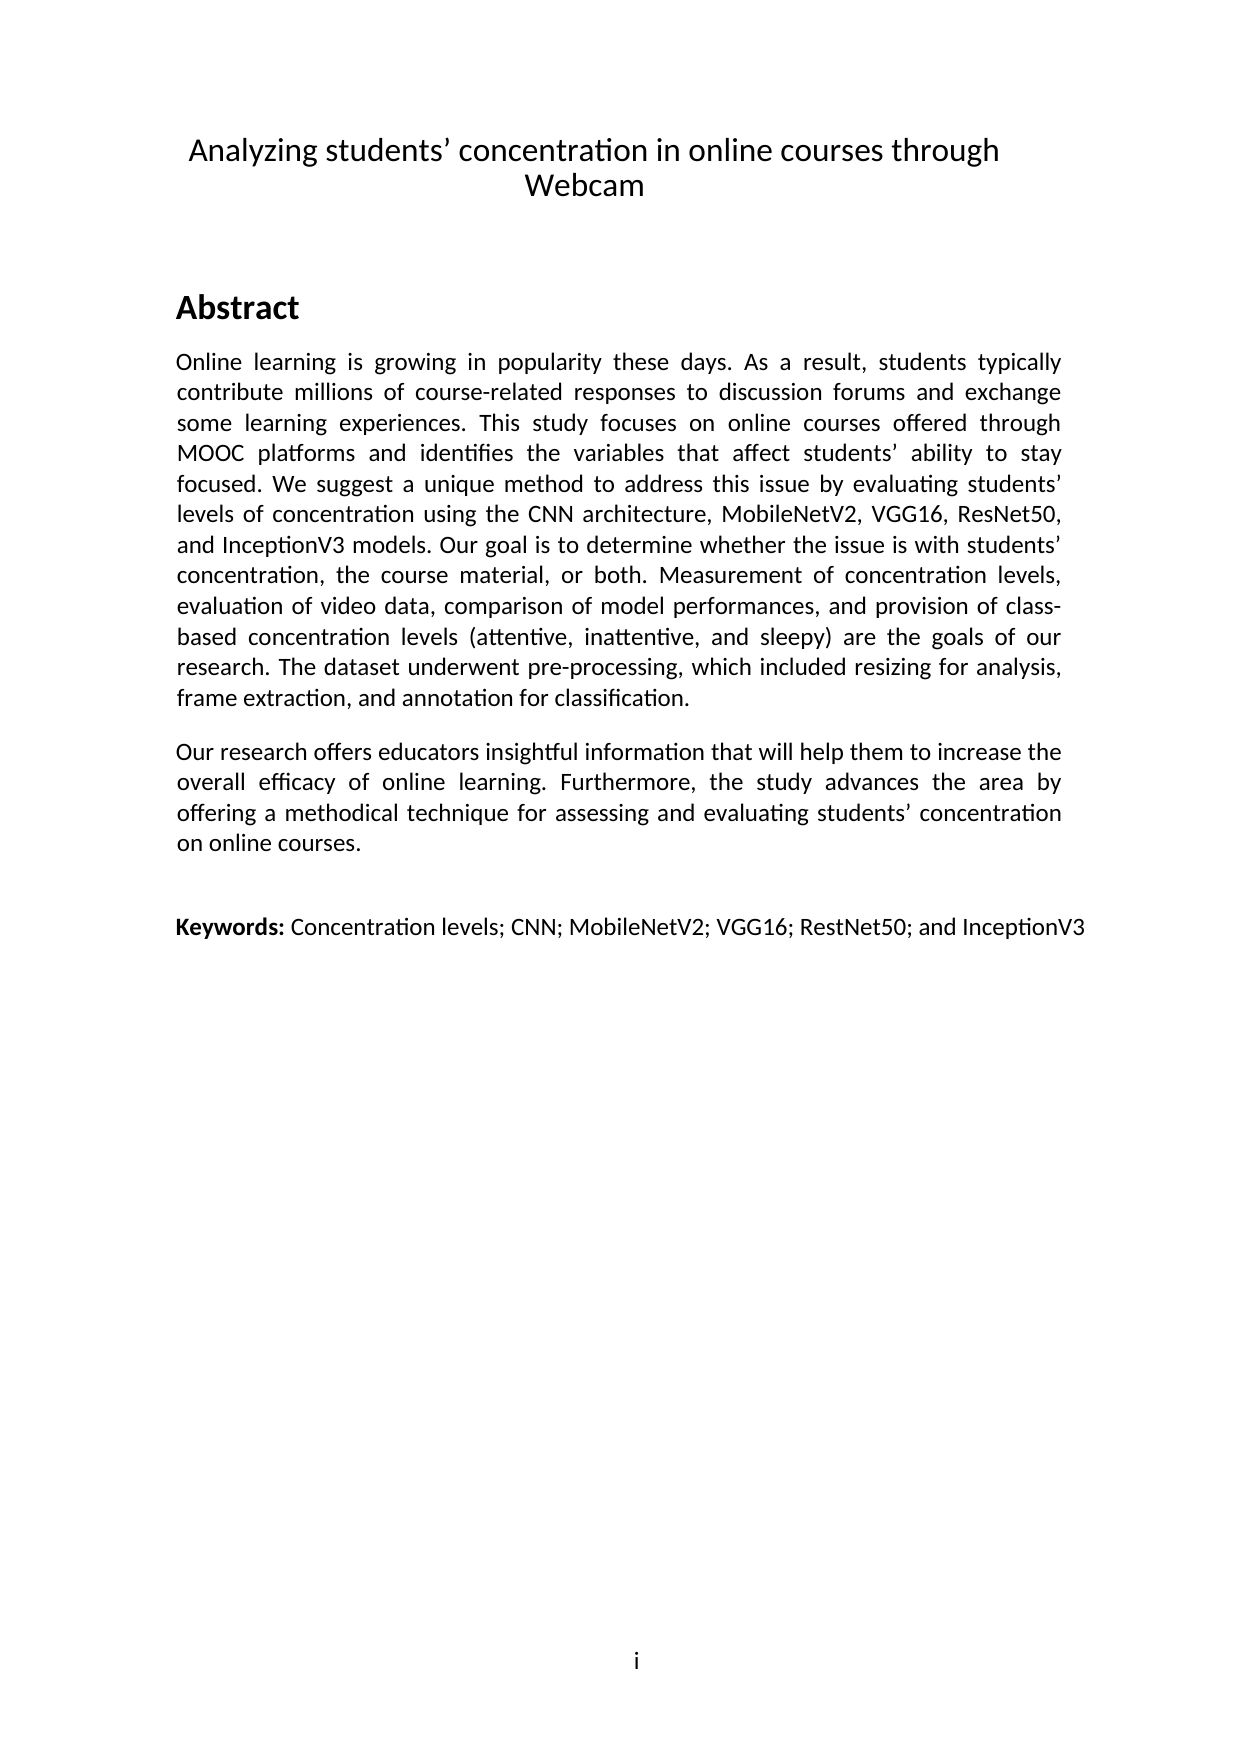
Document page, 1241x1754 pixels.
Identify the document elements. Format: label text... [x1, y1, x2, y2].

text Online learning is growing in popularity these days. As a result, students typically contribute millions of course-related responses to discussion forums and exchange some learning experiences. This study focuses on online courses offered through MOOC platforms and identifies the variables that affect students’ ability to stay focused. We suggest a unique method to address this issue by evaluating students’ levels of concentration using the CNN architecture, MobileNetV2, VGG16, ResNet50, and InceptionV3 models. Our goal is to determine whether the issue is with students’ concentration, the course material, or both. Measurement of concentration levels, evaluation of video data, comparison of model performances, and provision of class-based concentration levels (attentive, inattentive, and sleepy) are the goals of our research. The dataset underwent pre-processing, which included resizing for analysis, frame extraction, and annotation for classification. [176, 346, 1063, 712]
text Keywords: Concentration levels; CNN; MobileNetV2; VGG16; RestNet50; and InceptionV3 [176, 911, 1097, 941]
text Our research offers educators insightful information that will help them to increase the overall efficacy of online learning. Furthermore, the study advances the area by offering a methodical technique for assessing and evaluating students’ concentration on online courses. [176, 736, 1063, 858]
subtitle Abstract [176, 285, 1097, 328]
text Analyzing students’ concentration in online courses through Webcam [188, 132, 1096, 205]
